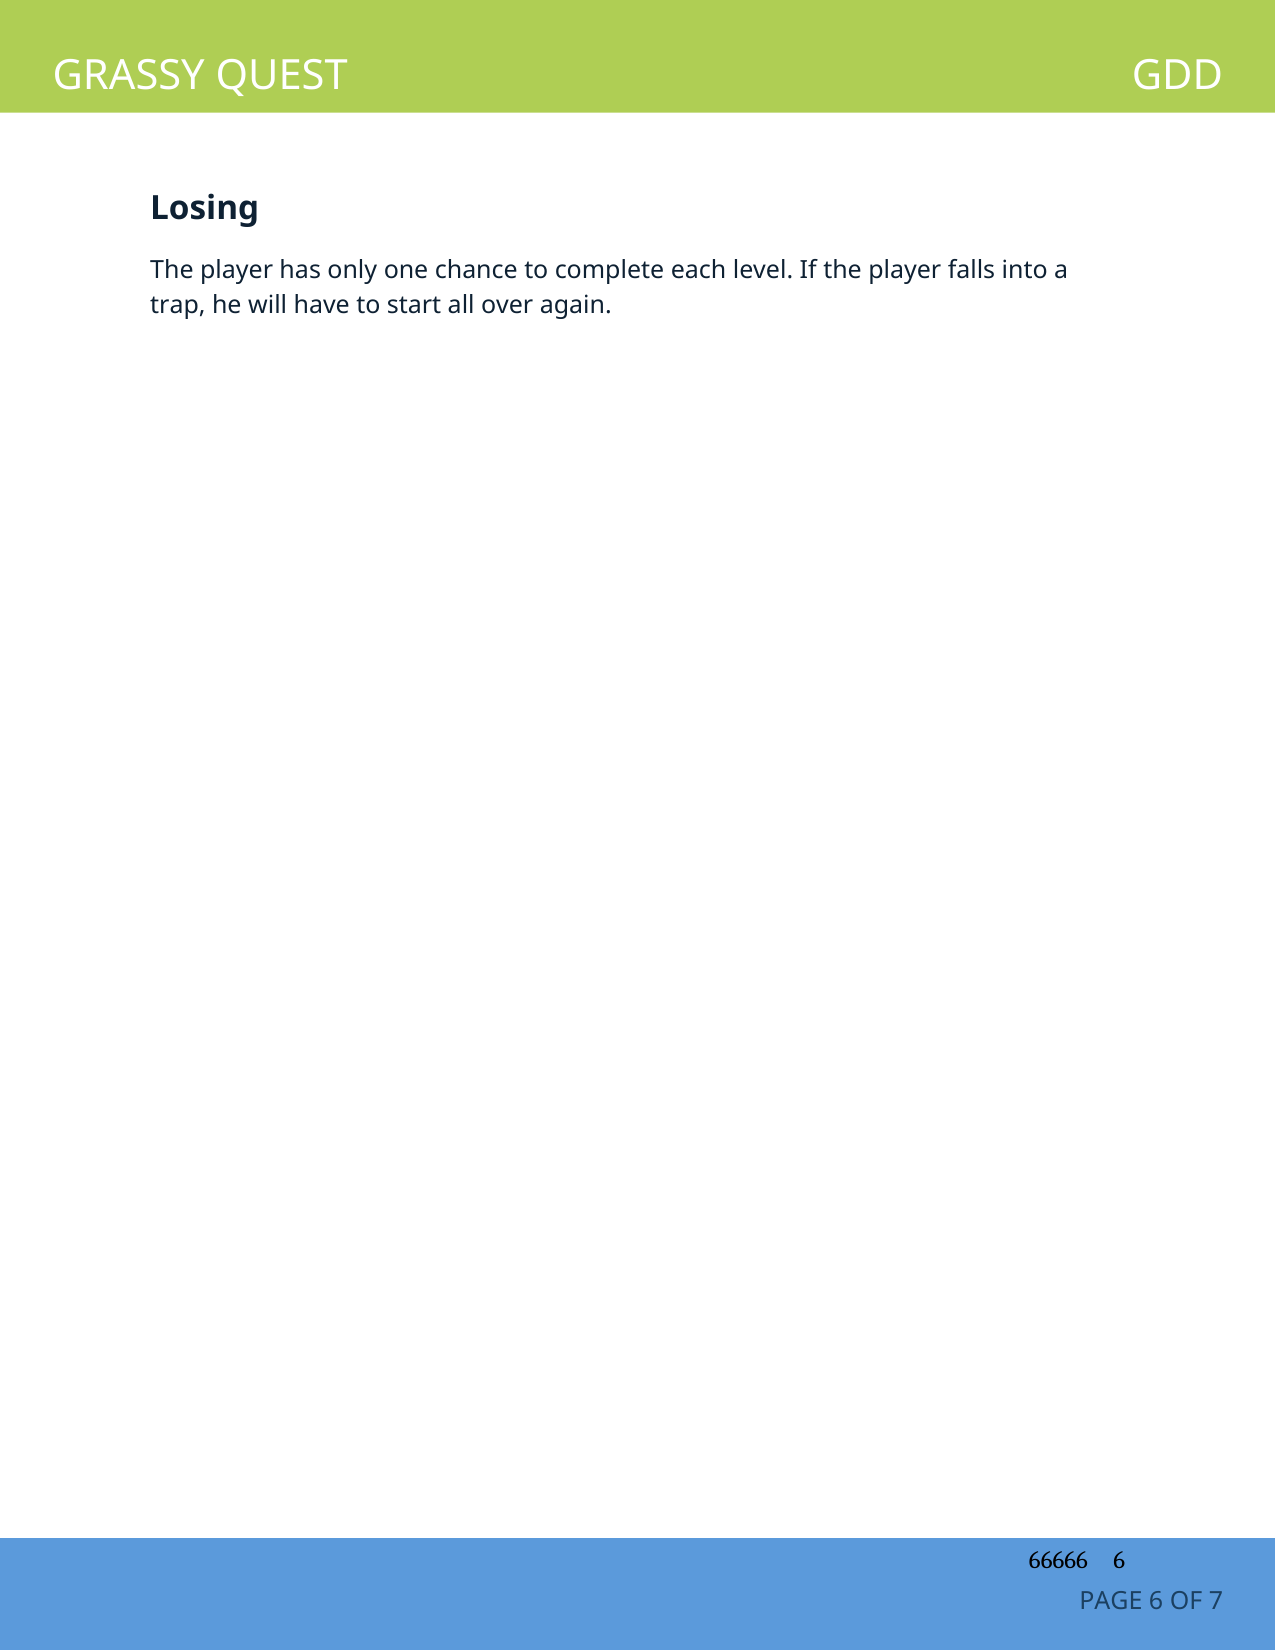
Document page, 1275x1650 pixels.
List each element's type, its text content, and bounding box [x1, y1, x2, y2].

subtitle Losing [150, 184, 1125, 229]
text The player has only one chance to complete each level. If the player falls into a trap, he will have to start all over again. [150, 252, 1125, 320]
